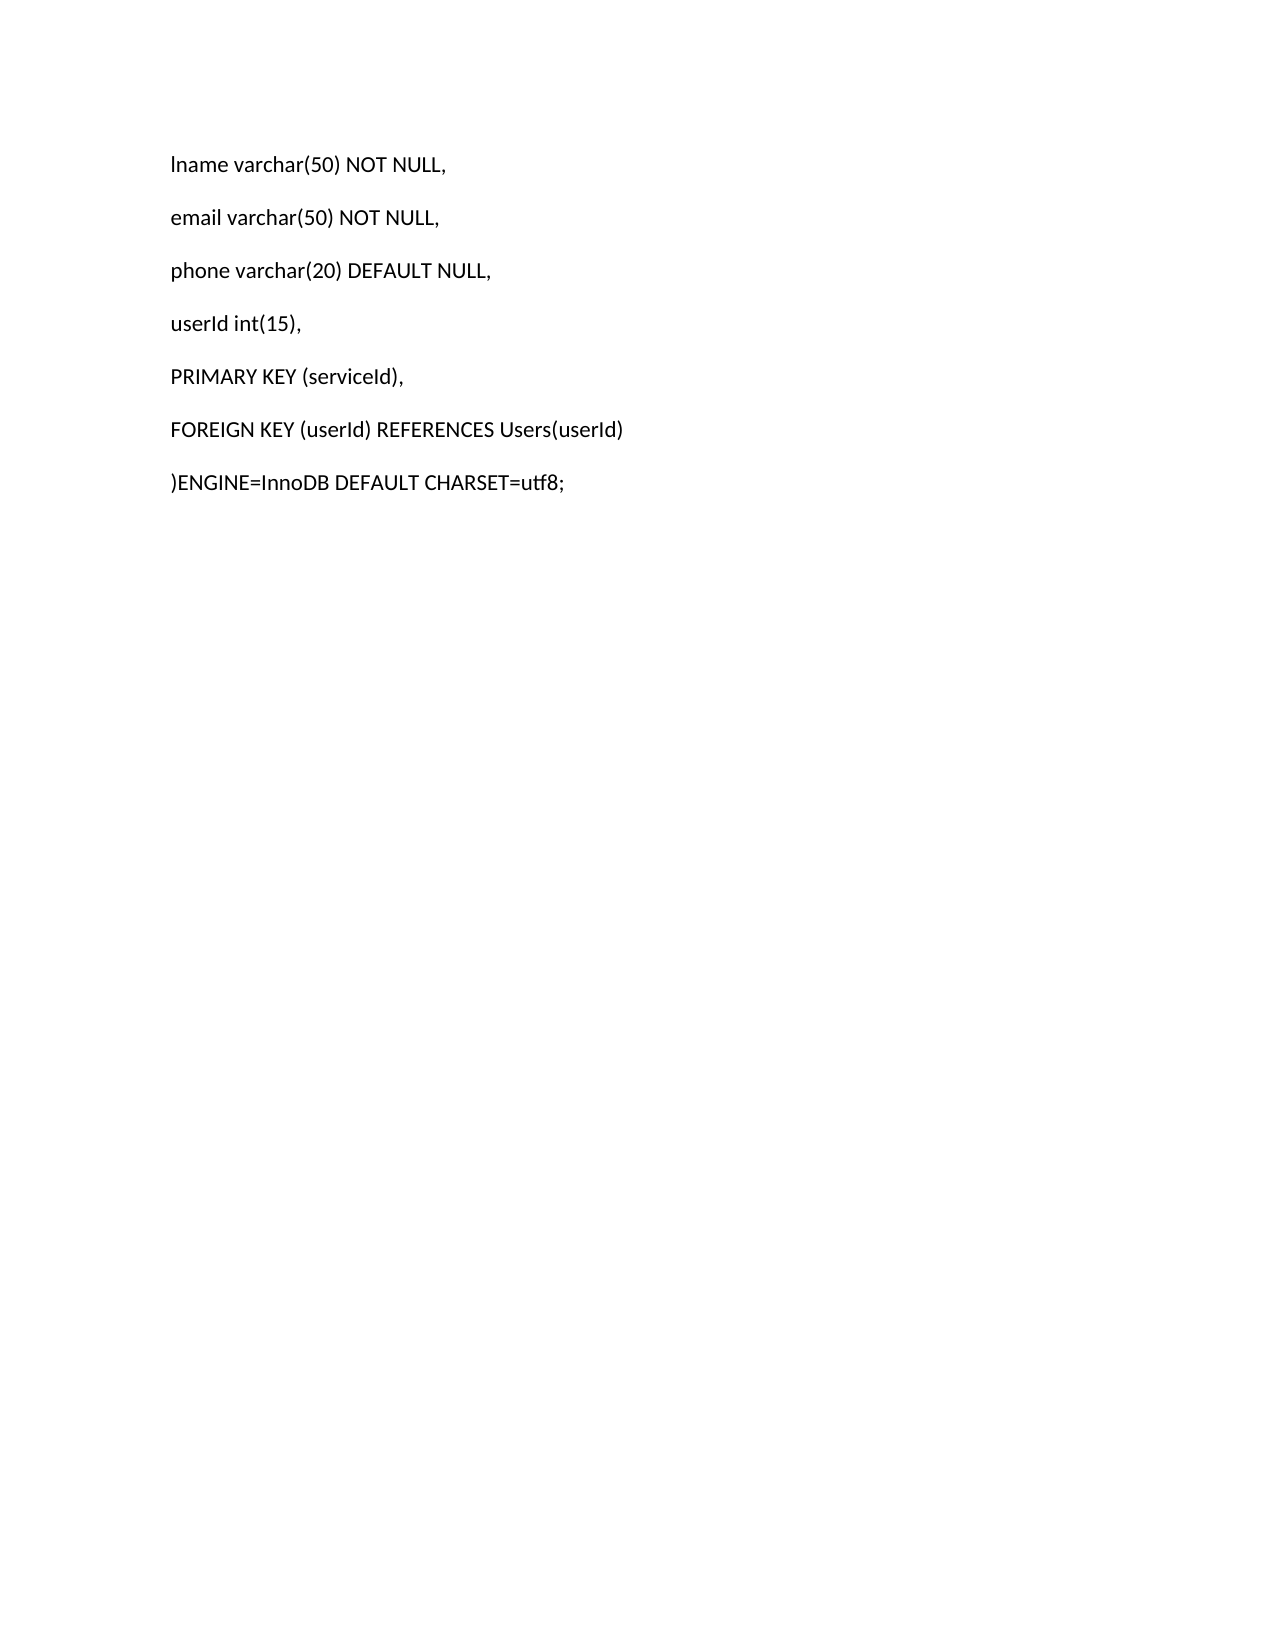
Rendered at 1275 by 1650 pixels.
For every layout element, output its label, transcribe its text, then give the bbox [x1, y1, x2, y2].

text PRIMARY KEY (serviceId), [150, 362, 1125, 390]
text phone varchar(20) DEFAULT NULL, [150, 256, 1125, 284]
text userId int(15), [150, 309, 1125, 337]
text email varchar(50) NOT NULL, [150, 203, 1125, 231]
text lname varchar(50) NOT NULL, [150, 150, 1125, 178]
text )ENGINE=InnoDB DEFAULT CHARSET=utf8; [150, 468, 1125, 496]
text FOREIGN KEY (userId) REFERENCES Users(userId) [150, 415, 1125, 443]
